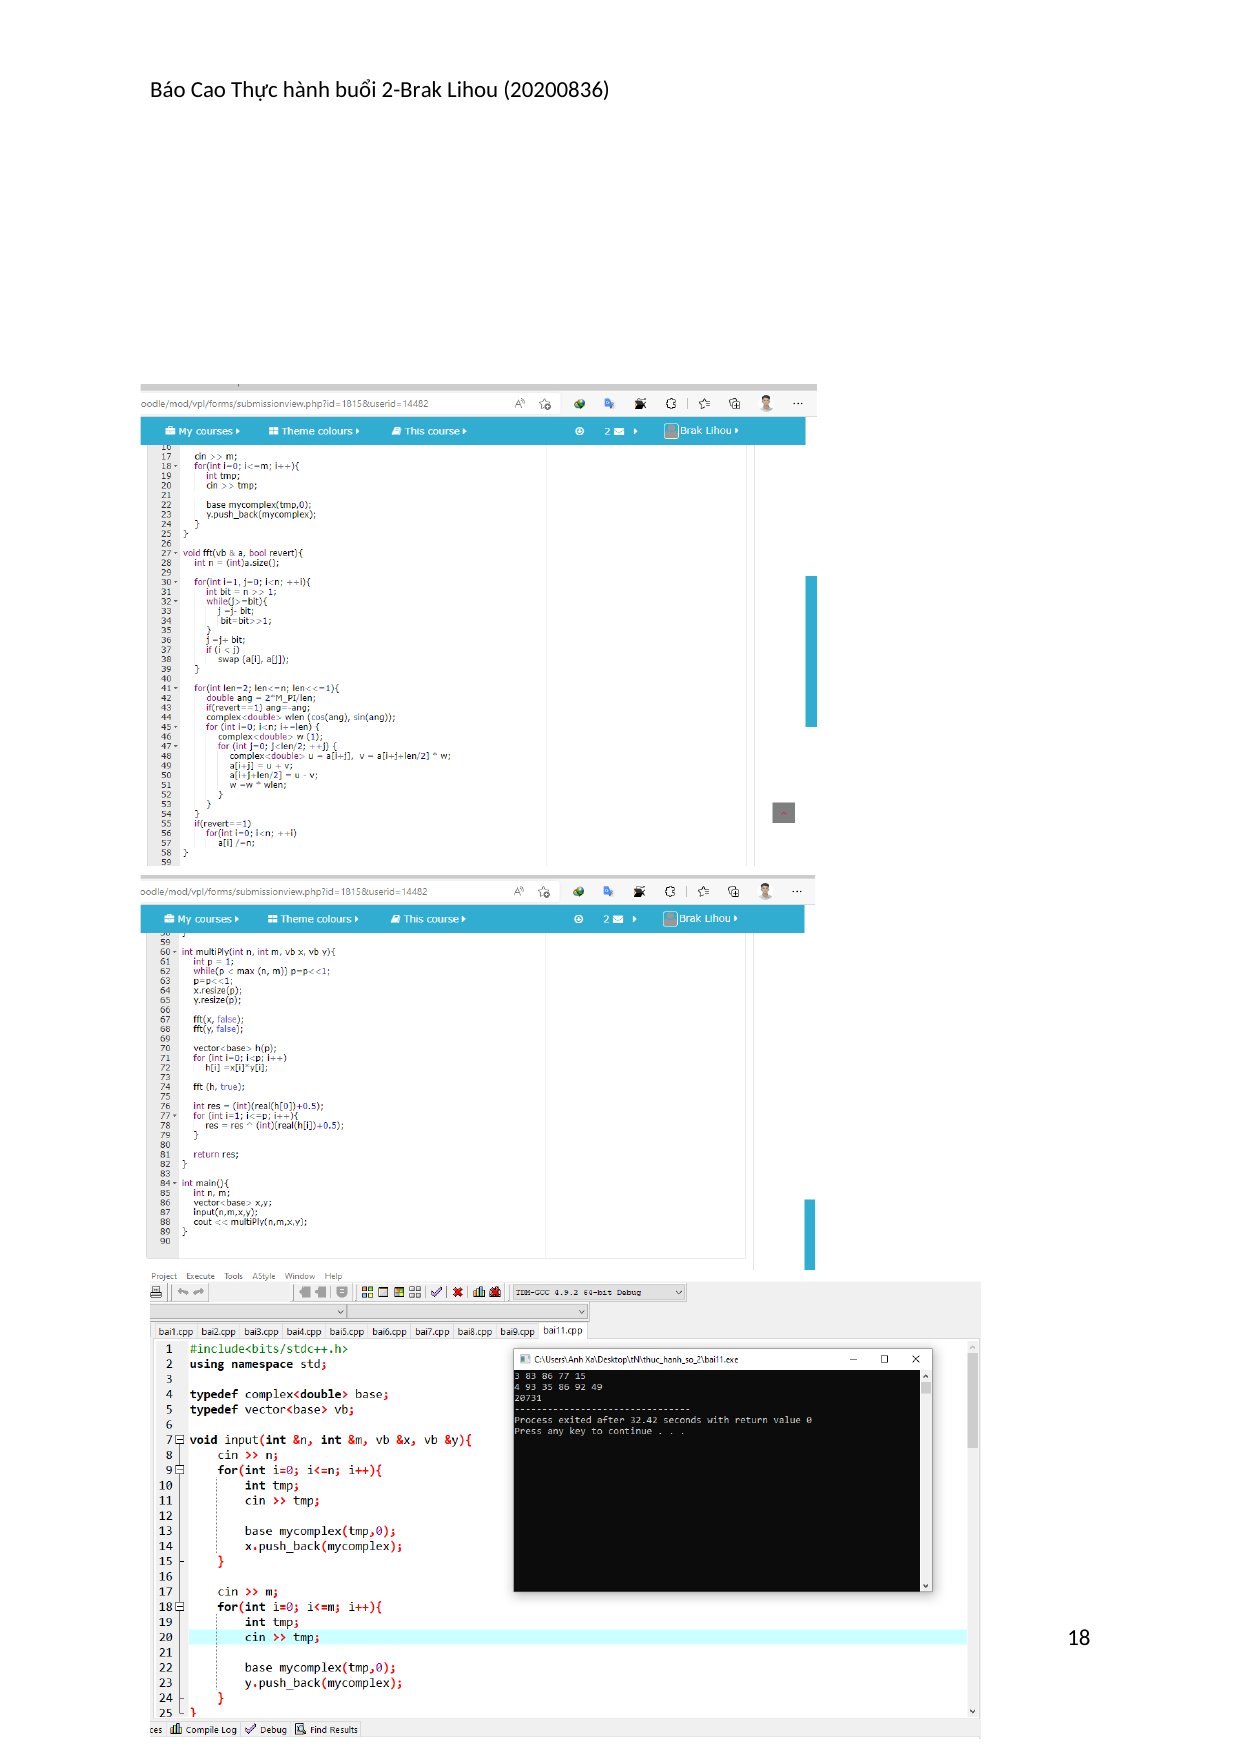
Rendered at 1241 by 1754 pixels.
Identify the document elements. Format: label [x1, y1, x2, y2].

picture [140, 384, 817, 866]
picture [140, 875, 981, 1739]
